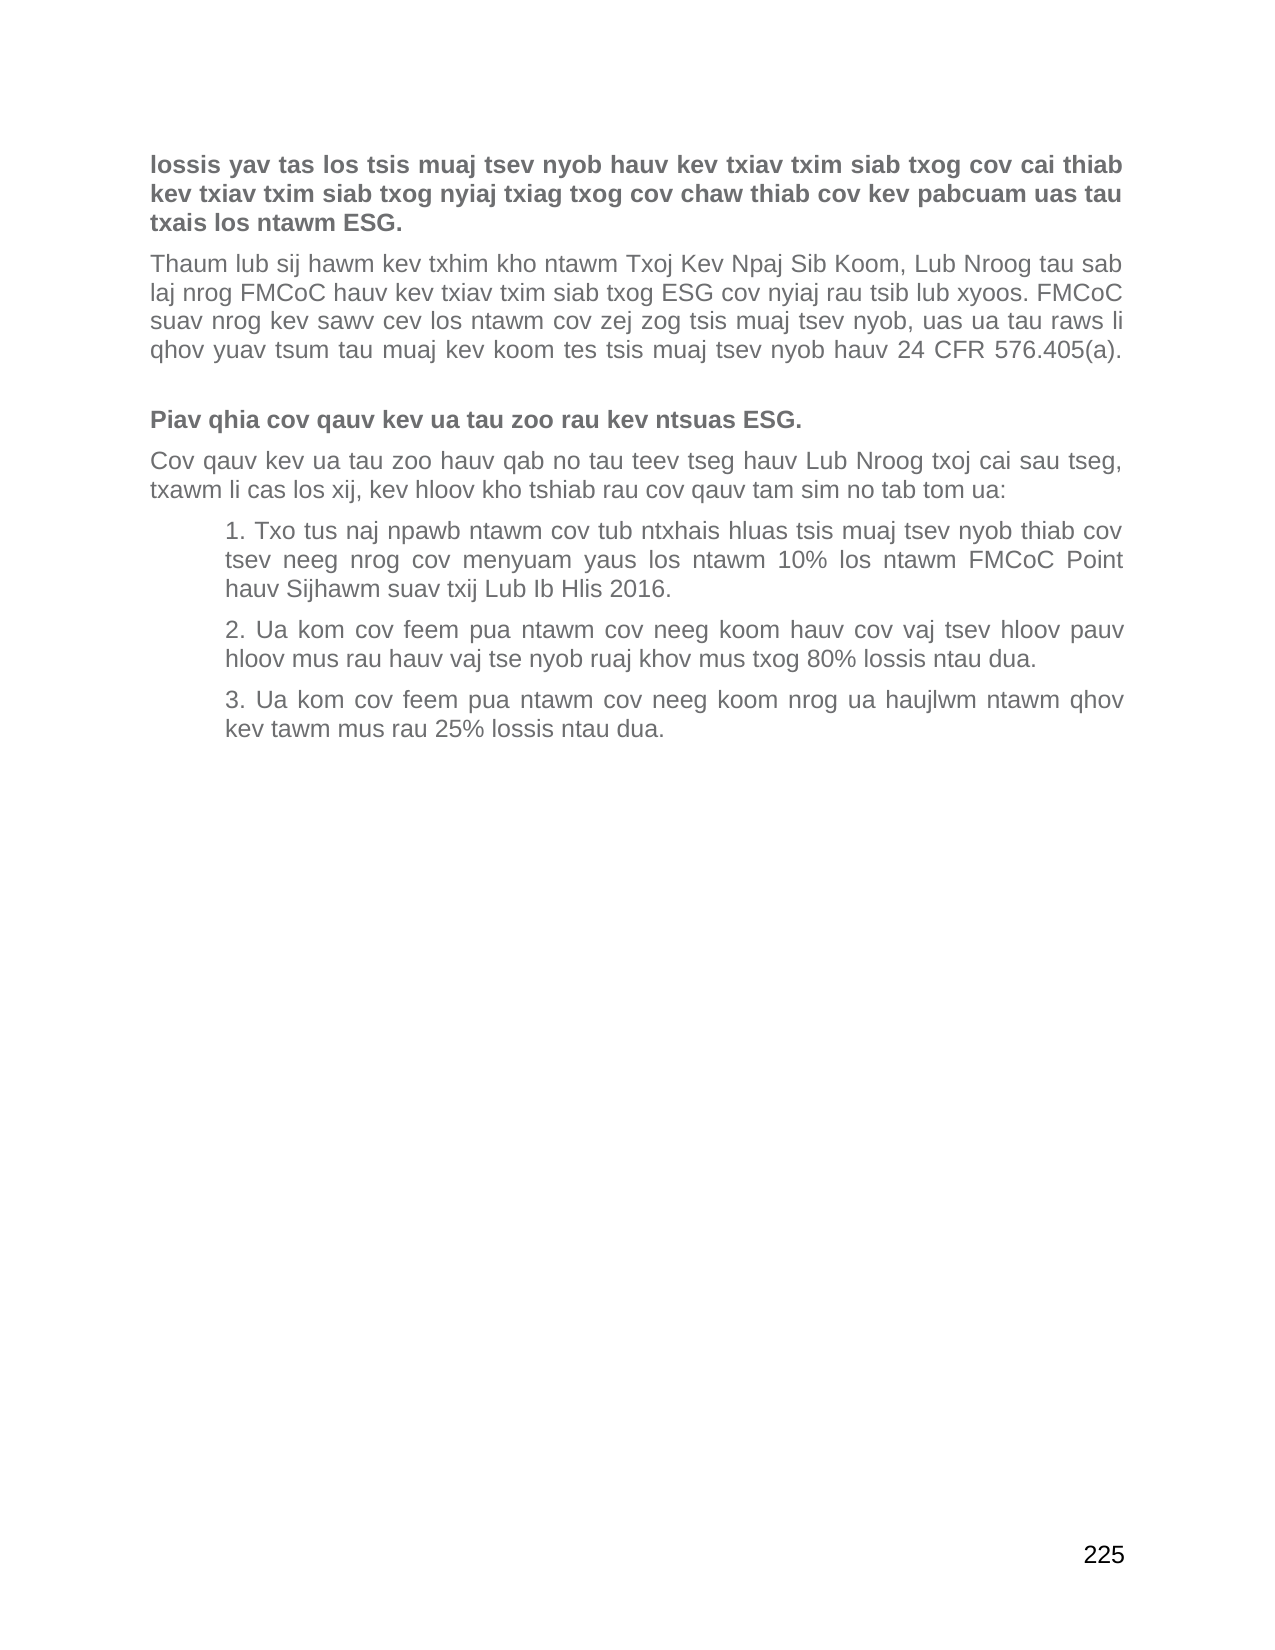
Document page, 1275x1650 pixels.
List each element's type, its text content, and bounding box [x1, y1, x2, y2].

text Thaum lub sij hawm kev txhim kho ntawm Txoj Kev Npaj Sib Koom, Lub Nroog tau sab laj nrog FMCoC hauv kev txiav txim siab txog ESG cov nyiaj rau tsib lub xyoos. FMCoC suav nrog kev sawv cev los ntawm cov zej zog tsis muaj tsev nyob, uas ua tau raws li qhov yuav tsum tau muaj kev koom tes tsis muaj tsev nyob hauv 24 CFR 576.405(a). [150, 249, 1125, 392]
text Cov qauv kev ua tau zoo hauv qab no tau teev tseg hauv Lub Nroog txoj cai sau tseg, txawm li cas los xij, kev hloov kho tshiab rau cov qauv tam sim no tab tom ua: [150, 446, 1125, 504]
text 1. Txo tus naj npawb ntawm cov tub ntxhais hluas tsis muaj tsev nyob thiab cov tsev neeg nrog cov menyuam yaus los ntawm 10% los ntawm FMCoC Point hauv Sijhawm suav txij Lub Ib Hlis 2016. [225, 516, 1125, 602]
text 2. Ua kom cov feem pua ​​​​ntawm cov neeg koom hauv cov vaj tsev hloov pauv hloov mus rau hauv vaj tse nyob ruaj khov mus txog 80% lossis ntau dua. [225, 615, 1125, 672]
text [150, 150, 1125, 236]
text Piav qhia cov qauv kev ua tau zoo rau kev ntsuas ESG. [150, 405, 1125, 434]
text 3. Ua kom cov feem pua ​​​​ntawm cov neeg koom nrog ua haujlwm ntawm qhov kev tawm mus rau 25% lossis ntau dua. [225, 685, 1125, 742]
